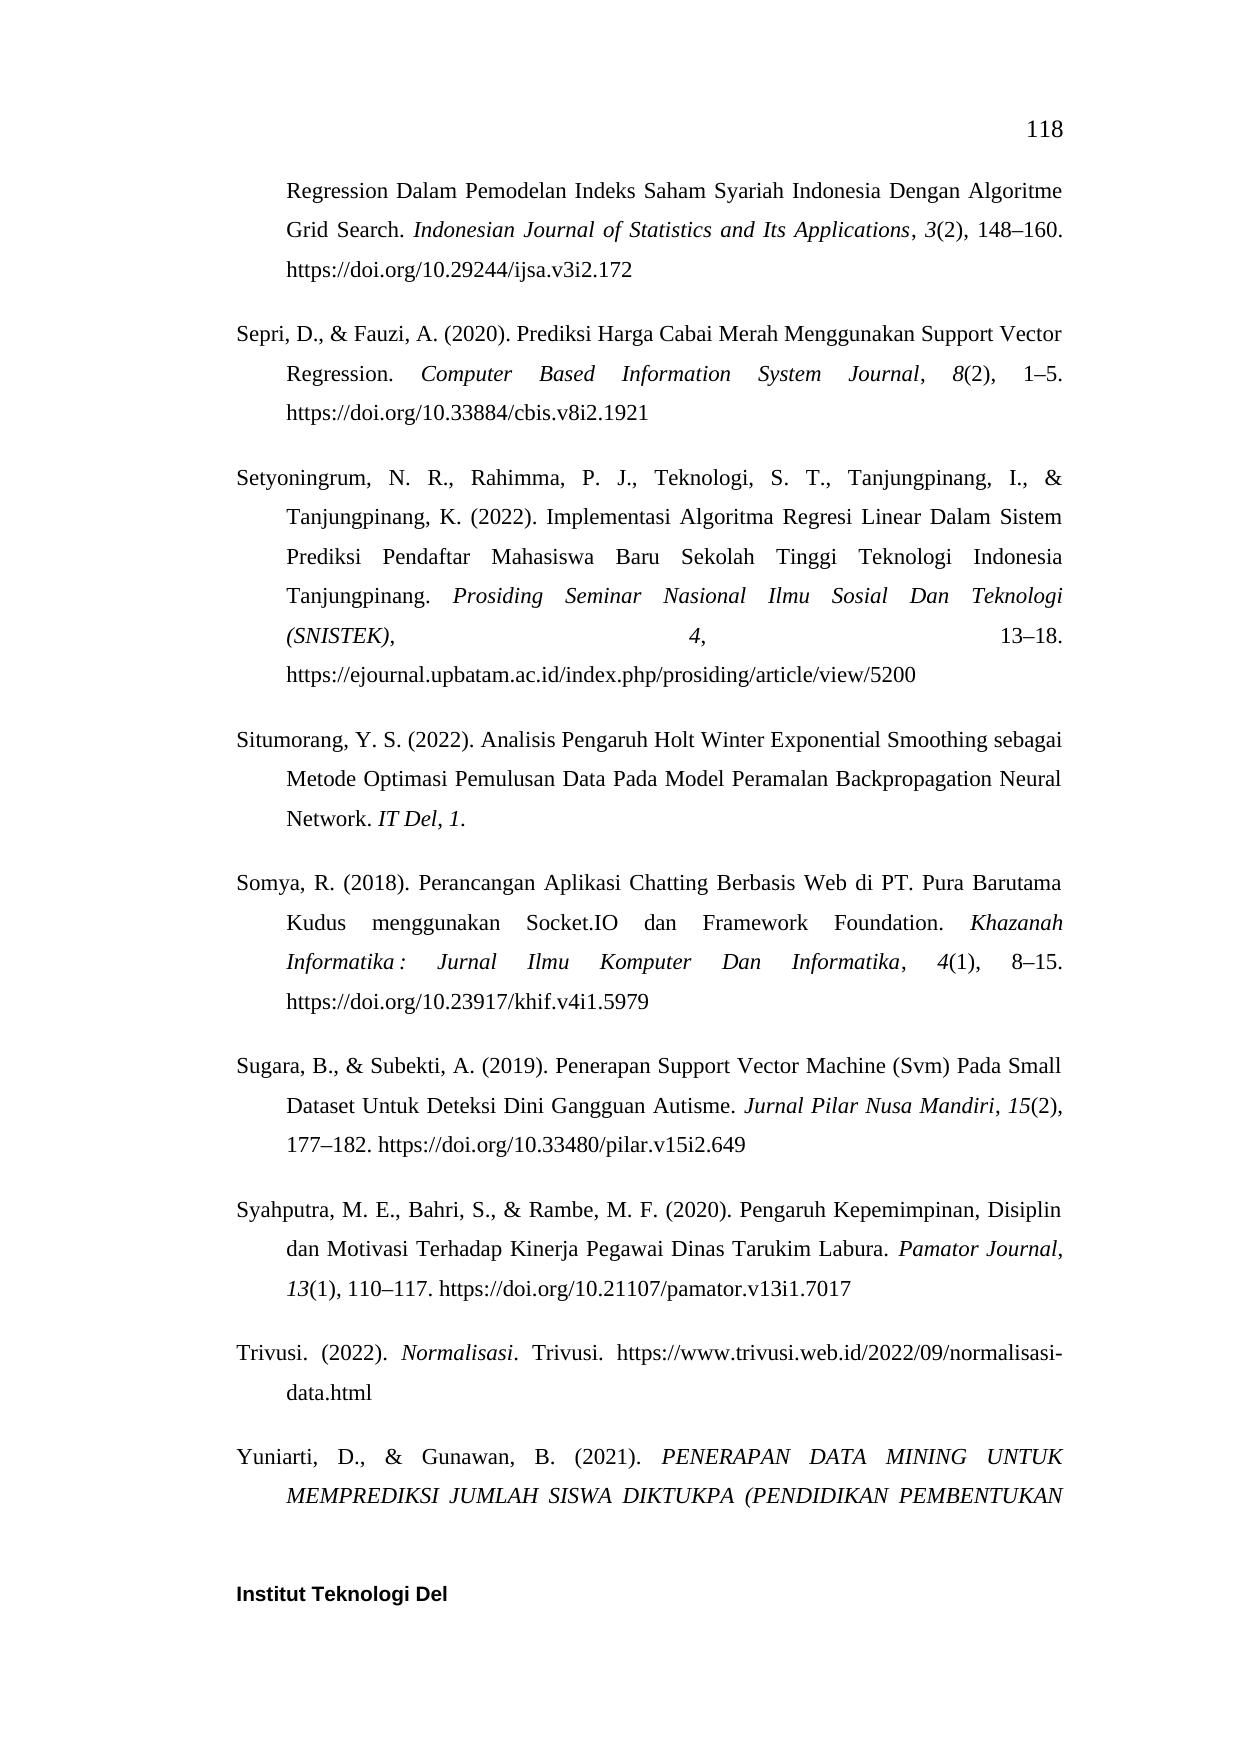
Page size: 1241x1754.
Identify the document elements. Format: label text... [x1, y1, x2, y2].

text Somya, R. (2018). Perancangan Aplikasi Chatting Berbasis Web di PT. Pura Barutama Kudus menggunakan Socket.IO dan Framework Foundation. Khazanah Informatika : Jurnal Ilmu Komputer Dan Informatika, 4(1), 8–15. https://doi.org/10.23917/khif.v4i1.5979 [236, 869, 1063, 1014]
text Situmorang, Y. S. (2022). Analisis Pengaruh Holt Winter Exponential Smoothing sebagai Metode Optimasi Pemulusan Data Pada Model Peramalan Backpropagation Neural Network. IT Del, 1. [236, 726, 1063, 831]
text Sugara, B., & Subekti, A. (2019). Penerapan Support Vector Machine (Svm) Pada Small Dataset Untuk Deteksi Dini Gangguan Autisme. Jurnal Pilar Nusa Mandiri, 15(2), 177–182. https://doi.org/10.33480/pilar.v15i2.649 [236, 1052, 1063, 1157]
text Sepri, D., & Fauzi, A. (2020). Prediksi Harga Cabai Merah Menggunakan Support Vector Regression. Computer Based Information System Journal, 8(2), 1–5. https://doi.org/10.33884/cbis.v8i2.1921 [236, 321, 1063, 426]
text Trivusi. (2022). Normalisasi. Trivusi. https://www.trivusi.web.id/2022/09/normalisasi-data.html [236, 1339, 1063, 1405]
text Setyoningrum, N. R., Rahimma, P. J., Teknologi, S. T., Tanjungpinang, I., & Tanjungpinang, K. (2022). Implementasi Algoritma Regresi Linear Dalam Sistem Prediksi Pendaftar Mahasiswa Baru Sekolah Tinggi Teknologi Indonesia Tanjungpinang. Prosiding Seminar Nasional Ilmu Sosial Dan Teknologi (SNISTEK), 4, 13–18. https://ejournal.upbatam.ac.id/index.php/prosiding/article/view/5200 [236, 464, 1063, 688]
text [236, 177, 1063, 282]
text Syahputra, M. E., Bahri, S., & Rambe, M. F. (2020). Pengaruh Kepemimpinan, Disiplin dan Motivasi Terhadap Kinerja Pegawai Dinas Tarukim Labura. Pamator Journal, 13(1), 110–117. https://doi.org/10.21107/pamator.v13i1.7017 [236, 1196, 1063, 1301]
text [236, 1443, 1063, 1509]
